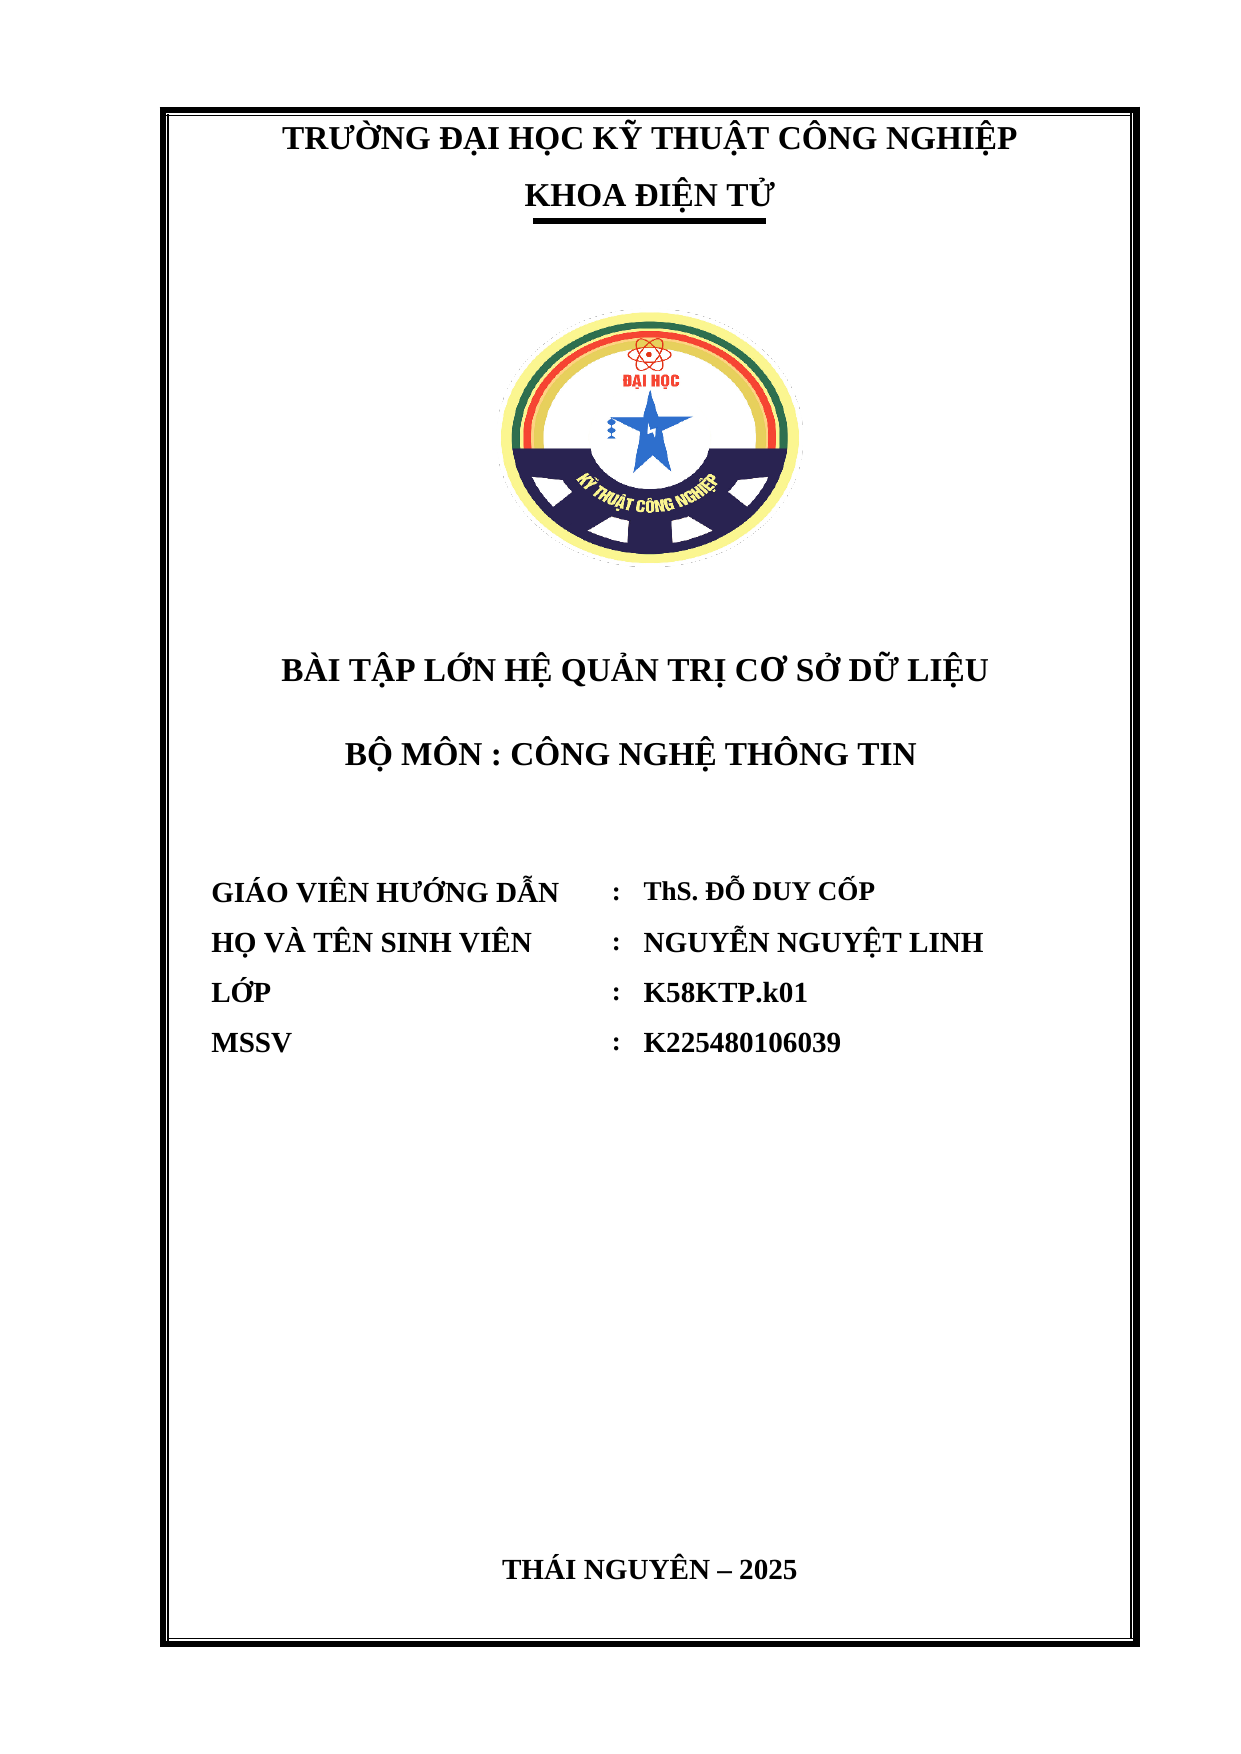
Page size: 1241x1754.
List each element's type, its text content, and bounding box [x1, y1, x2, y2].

table_cell MSSV [200, 1025, 600, 1076]
table_cell LỚP [200, 975, 600, 1025]
table_cell : [600, 1025, 632, 1076]
table_cell K58KTP.k01 [632, 975, 1099, 1025]
text THÁI NGUYÊN – 2025 [177, 1552, 1122, 1586]
table_cell K225480106039 [632, 1025, 1099, 1076]
picture [496, 308, 803, 567]
table_cell NGUYỄN NGUYỆT LINH [632, 925, 1099, 975]
table_cell : [600, 975, 632, 1025]
text BÀI TẬP LỚN HỆ QUẢN TRỊ CƠ SỞ DỮ LIỆU [177, 651, 1093, 690]
table_header ThS. ĐỖ DUY CỐP [632, 875, 1099, 925]
table_cell HỌ VÀ TÊN SINH VIÊN [200, 925, 600, 975]
text TRƯỜNG ĐẠI HỌC KỸ THUẬT CÔNG NGHIỆP [177, 118, 1122, 156]
table_header : [600, 875, 632, 925]
table_header GIÁO VIÊN HƯỚNG DẪN [200, 875, 600, 925]
table_cell : [600, 925, 632, 975]
text KHOA ĐIỆN TỬ [177, 176, 1122, 214]
text BỘ MÔN : CÔNG NGHỆ THÔNG TIN [177, 735, 1092, 773]
